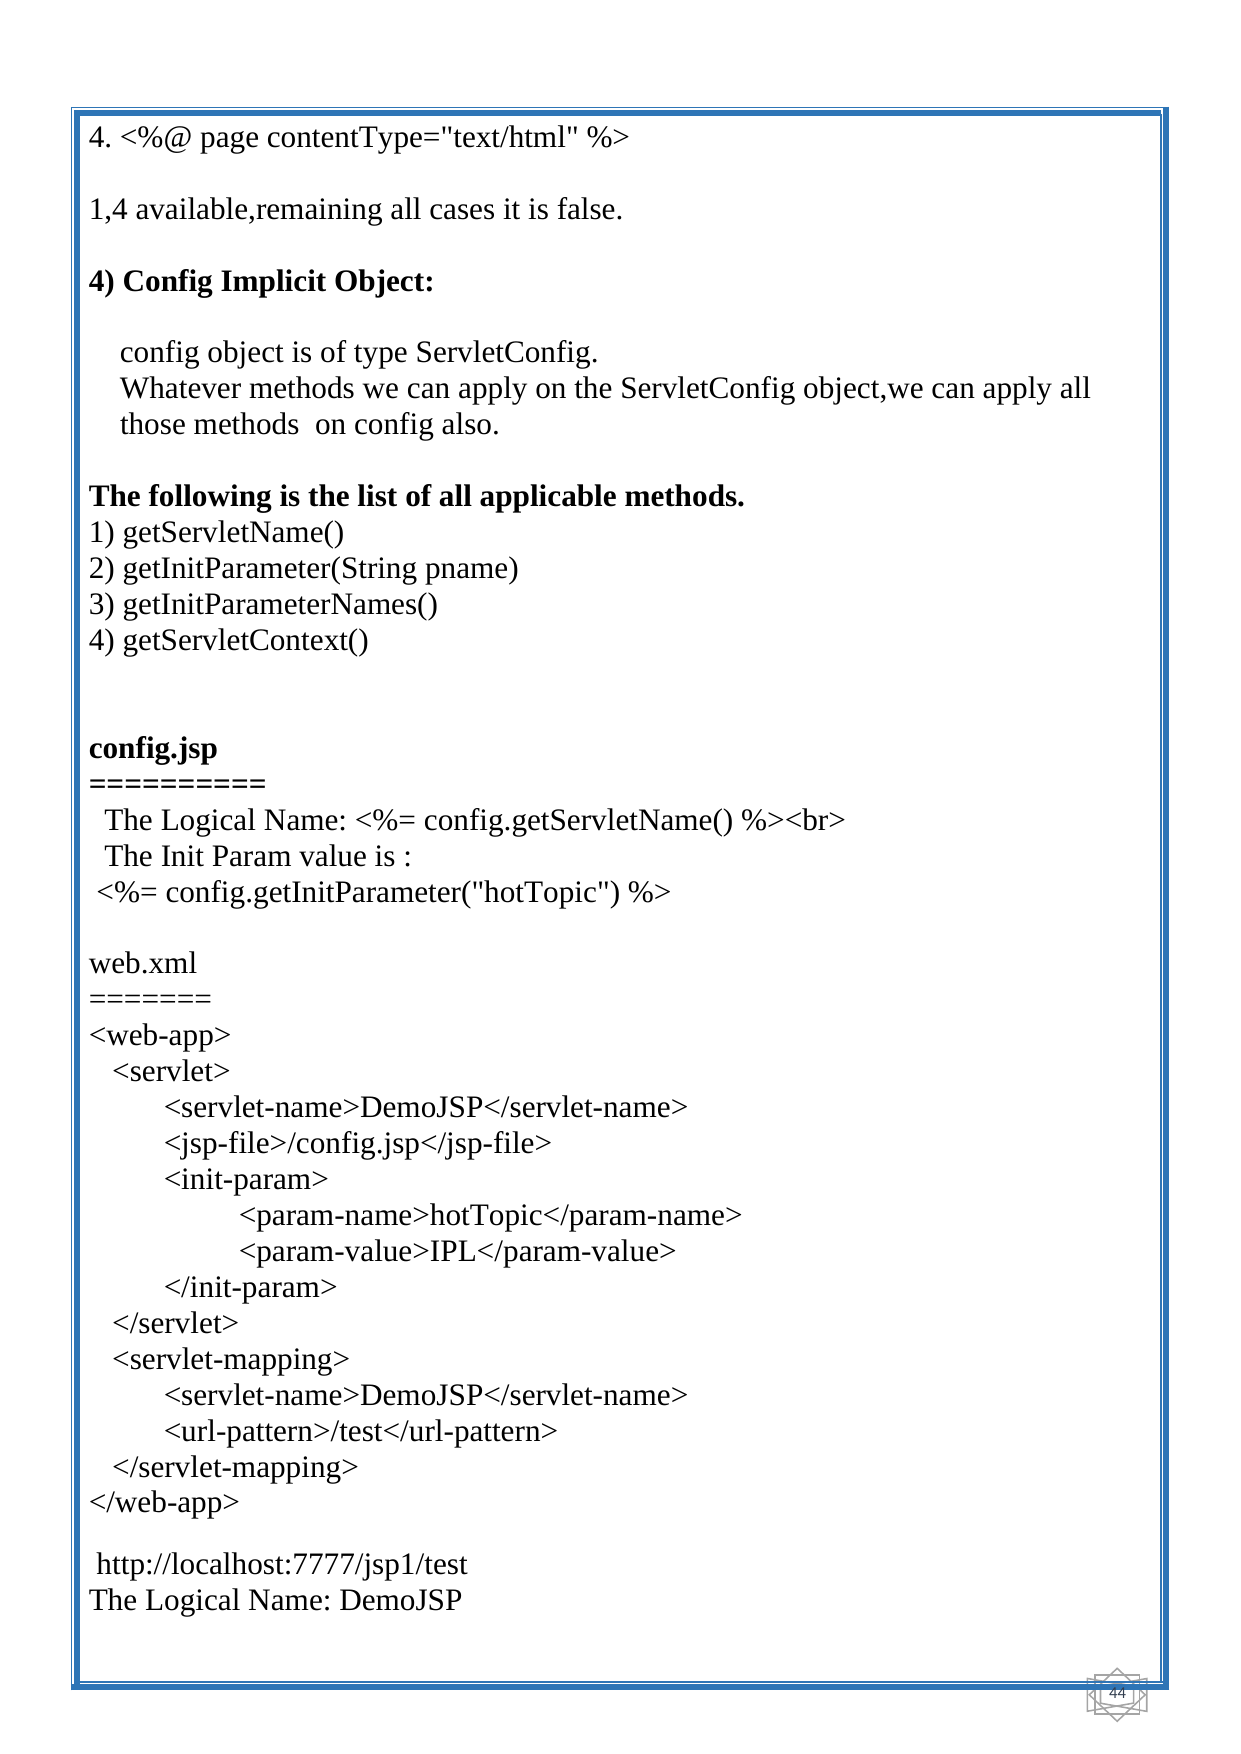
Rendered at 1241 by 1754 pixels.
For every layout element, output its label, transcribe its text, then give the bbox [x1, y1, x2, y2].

text <servlet-name>DemoJSP</servlet-name> [88, 1376, 1152, 1412]
text <param-value>IPL</param-value> [88, 1232, 1152, 1268]
text <servlet-mapping> [88, 1340, 1152, 1376]
text </web-app> [88, 1484, 1152, 1520]
text </servlet> [88, 1304, 1152, 1340]
text config.jsp [88, 729, 1152, 765]
text 1) getServletName() [88, 513, 1152, 549]
text ======= [88, 981, 1152, 1017]
text 4. <%@ page contentType="text/html" %> [88, 118, 1152, 154]
text config object is of type ServletConfig. [88, 334, 1152, 370]
text The Logical Name: DemoJSP [88, 1581, 1152, 1617]
text 1,4 available,remaining all cases it is false. [88, 190, 1152, 226]
text <web-app> [88, 1017, 1152, 1052]
text The Logical Name: <%= config.getServletName() %><br> [88, 801, 1152, 837]
text </servlet-mapping> [88, 1448, 1152, 1484]
text 3) getInitParameterNames() [88, 585, 1152, 621]
text <servlet> [88, 1052, 1152, 1088]
text Whatever methods we can apply on the ServletConfig object,we can apply all those methods on config also. [88, 370, 1152, 442]
text The following is the list of all applicable methods. [88, 477, 1152, 513]
text web.xml [88, 945, 1152, 981]
text <%= config.getInitParameter("hotTopic") %> [88, 873, 1152, 909]
text 4) Config Implicit Object: [88, 262, 1152, 298]
text ========== [88, 765, 1152, 801]
text <servlet-name>DemoJSP</servlet-name> [88, 1088, 1152, 1124]
text <init-param> [88, 1160, 1152, 1196]
text <url-pattern>/test</url-pattern> [88, 1412, 1152, 1448]
text <jsp-file>/config.jsp</jsp-file> [88, 1124, 1152, 1160]
text 2) getInitParameter(String pname) [88, 549, 1152, 585]
text The Init Param value is : [88, 837, 1152, 873]
text <param-name>hotTopic</param-name> [88, 1196, 1152, 1232]
text </init-param> [88, 1268, 1152, 1304]
text http://localhost:7777/jsp1/test [88, 1545, 1152, 1581]
text 4) getServletContext() [88, 621, 1152, 657]
